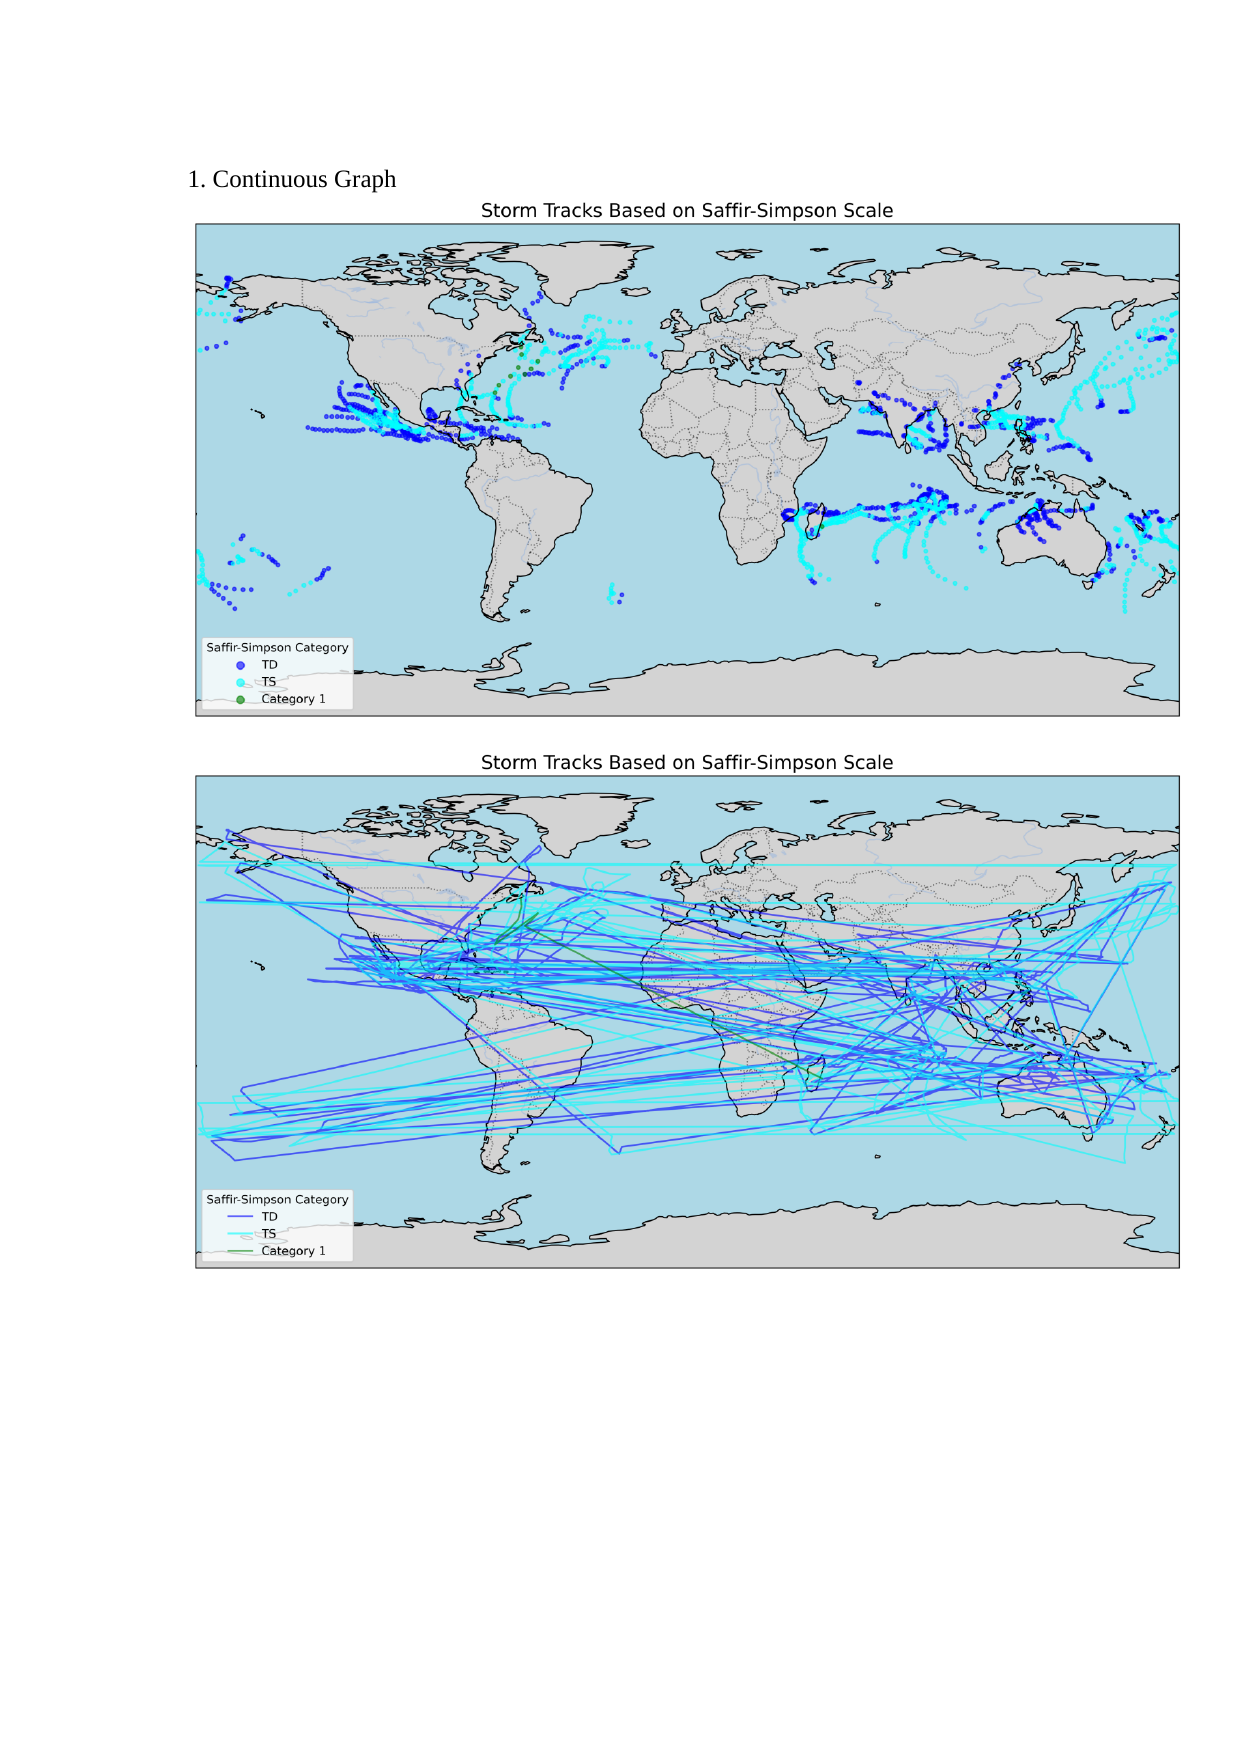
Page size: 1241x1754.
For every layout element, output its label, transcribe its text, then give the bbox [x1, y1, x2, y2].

list Continuous Graph [187, 162, 1053, 194]
picture [187, 747, 1187, 1276]
picture [187, 194, 1187, 724]
